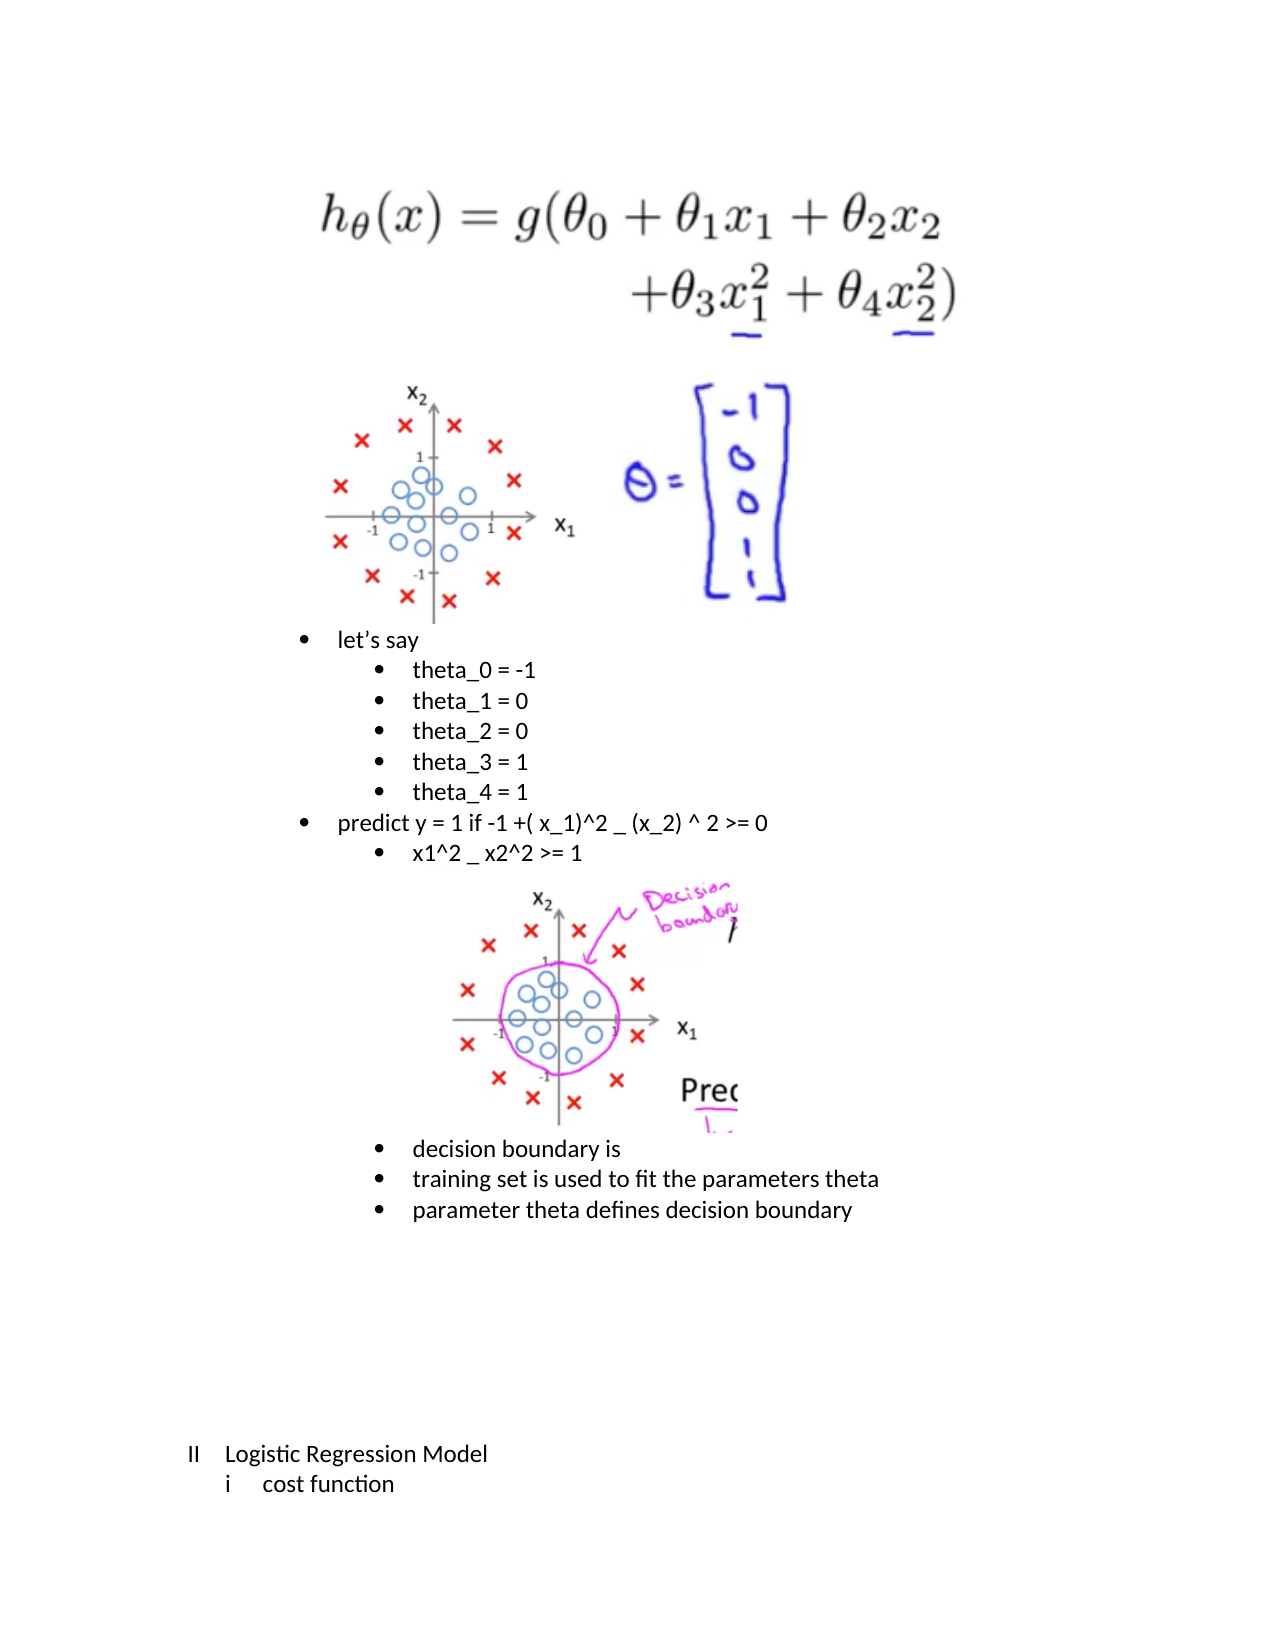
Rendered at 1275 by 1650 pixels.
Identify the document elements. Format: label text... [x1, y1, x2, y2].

list theta_1 = 0 [375, 685, 1125, 715]
list theta_3 = 1 [375, 746, 1125, 776]
list decision boundary is [375, 1133, 1125, 1163]
list Logistic Regression Model [187, 1438, 1125, 1468]
list training set is used to fit the parameters theta [375, 1163, 1125, 1194]
list let’s say [300, 624, 1125, 654]
list cost function [225, 1468, 1125, 1499]
list parameter theta defines decision boundary [375, 1194, 1125, 1224]
picture [300, 150, 980, 624]
list theta_2 = 0 [375, 715, 1125, 746]
list theta_4 = 1 [375, 776, 1125, 807]
list predict y = 1 if -1 +( x_1)^2 _ (x_2) ^ 2 >= 0 [300, 807, 1125, 837]
list x1^2 _ x2^2 >= 1 [375, 837, 1125, 868]
picture [412, 867, 738, 1133]
list theta_0 = -1 [375, 654, 1125, 685]
